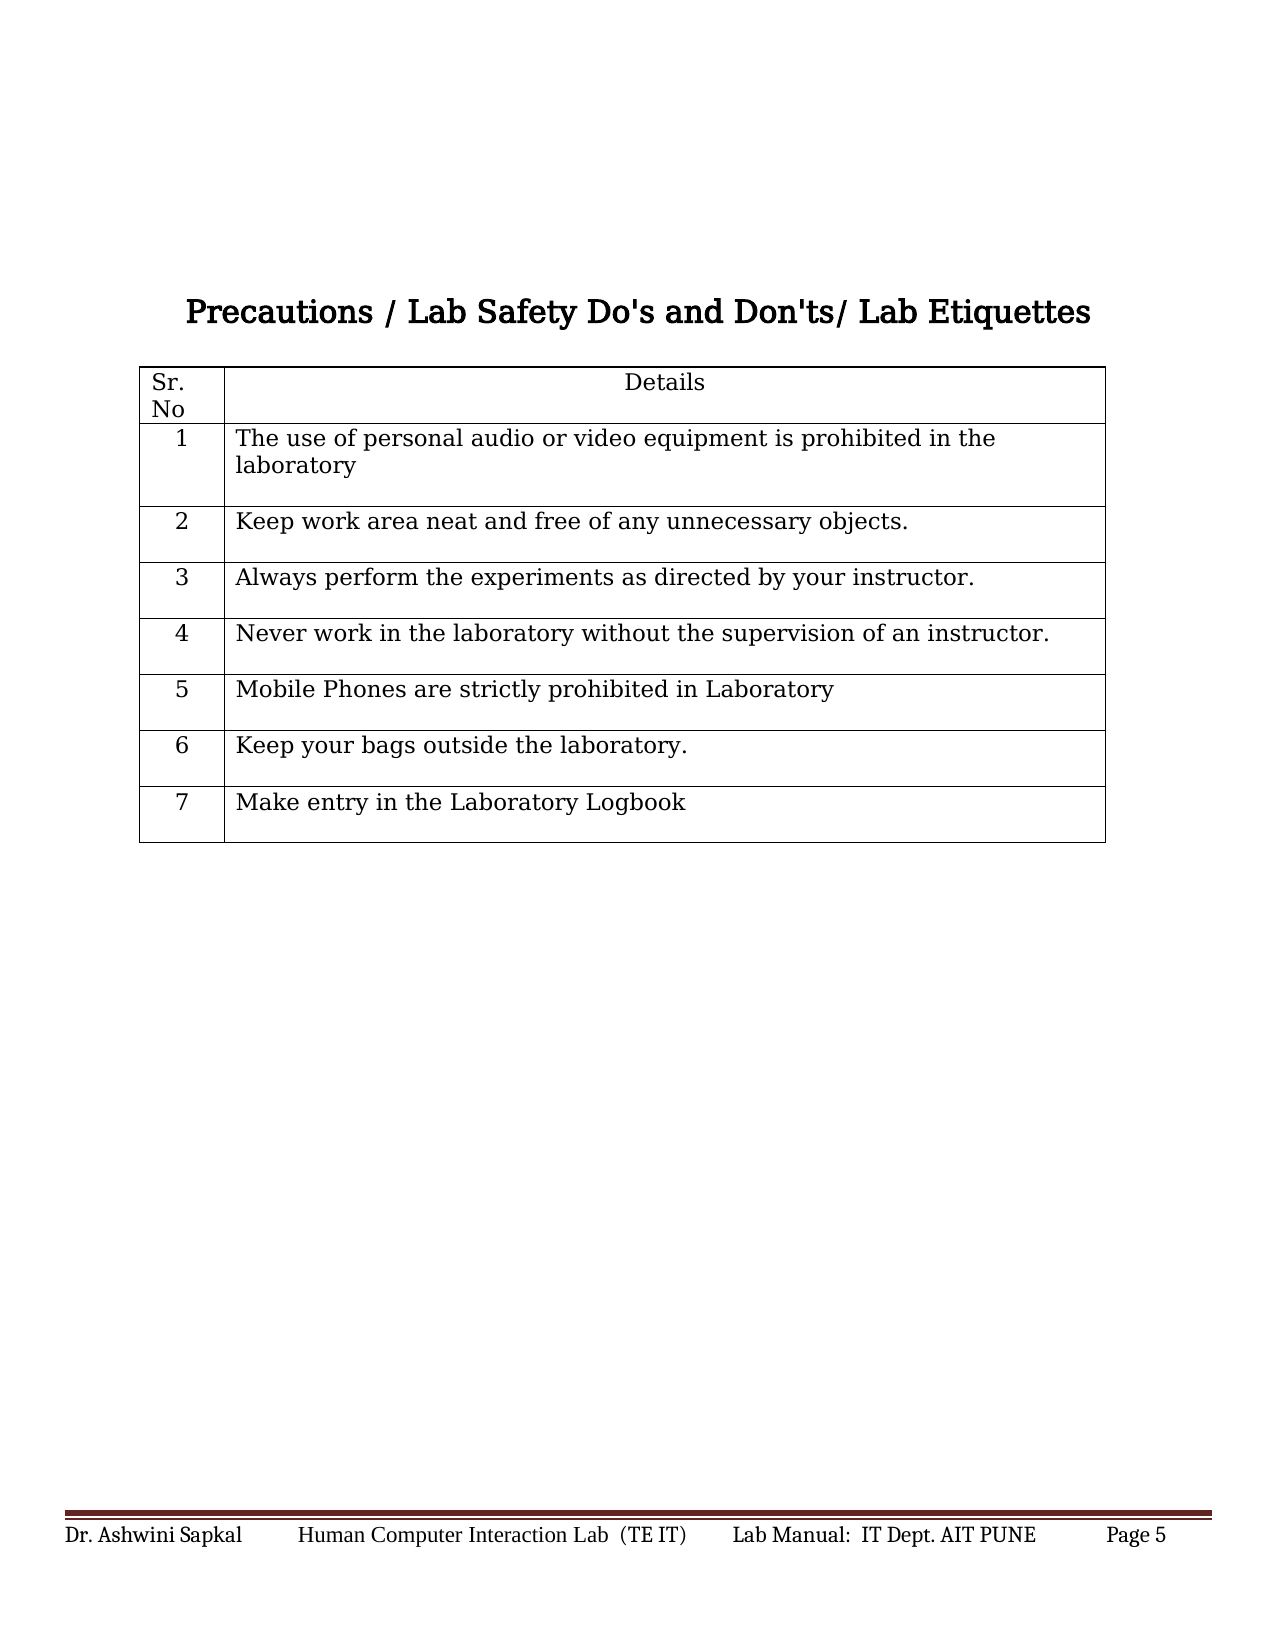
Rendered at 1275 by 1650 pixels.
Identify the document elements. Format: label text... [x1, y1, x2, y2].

table_cell 3 [140, 563, 224, 618]
table_header Details [225, 368, 1105, 422]
table_cell The use of personal audio or video equipment is prohibited in the laboratory [225, 424, 1105, 506]
table_cell Make entry in the Laboratory Logbook [225, 787, 1105, 842]
text Precautions / Lab Safety Do's and Don'ts/ Lab Etiquettes [64, 291, 1212, 329]
table_cell 5 [140, 675, 224, 730]
table_cell 7 [140, 787, 224, 842]
table_cell 1 [140, 424, 224, 506]
table_cell Never work in the laboratory without the supervision of an instructor. [225, 619, 1105, 674]
table_cell Always perform the experiments as directed by your instructor. [225, 563, 1105, 618]
table_cell Mobile Phones are strictly prohibited in Laboratory [225, 675, 1105, 730]
table_cell Keep work area neat and free of any unnecessary objects. [225, 507, 1105, 562]
table_cell 4 [140, 619, 224, 674]
table_cell 2 [140, 507, 224, 562]
table_cell 6 [140, 731, 224, 786]
table_cell Keep your bags outside the laboratory. [225, 731, 1105, 786]
table_header Sr. No [140, 368, 224, 422]
